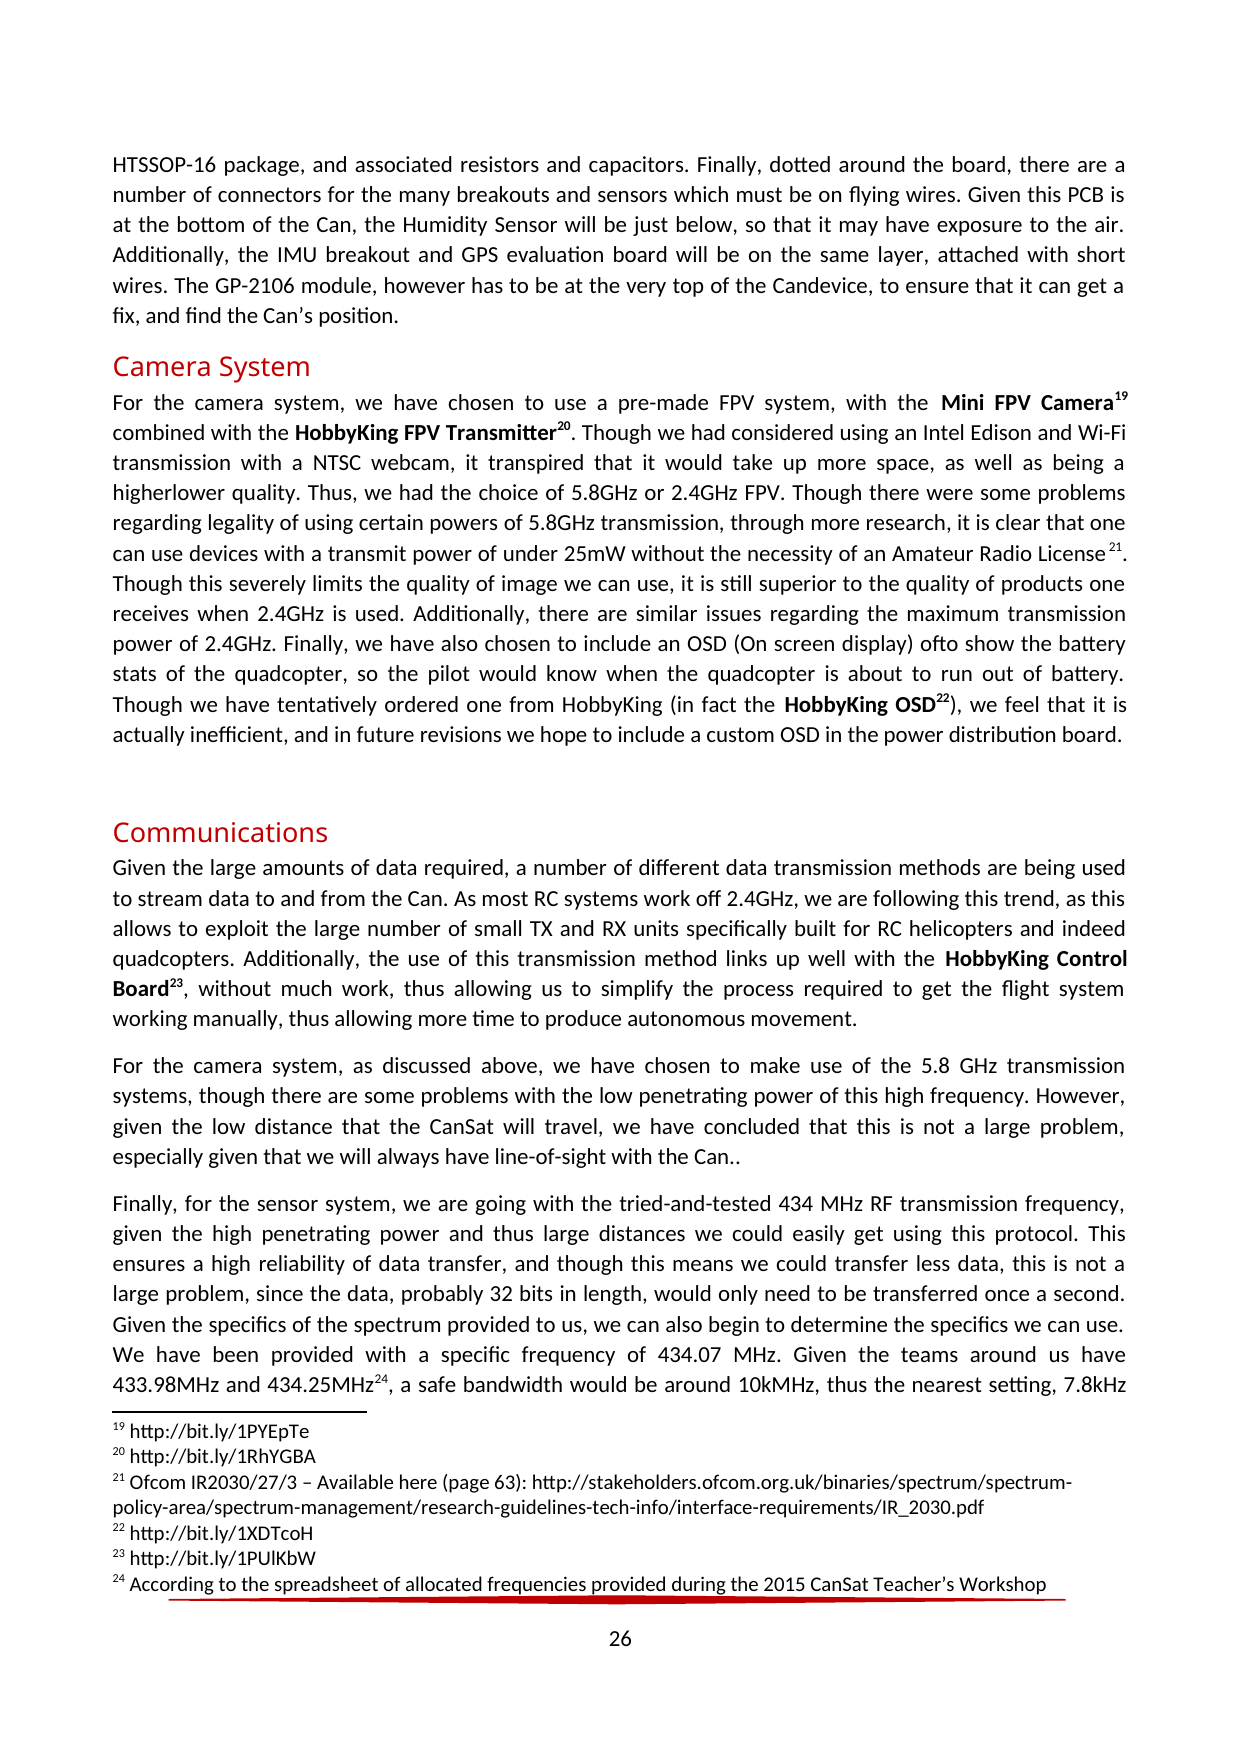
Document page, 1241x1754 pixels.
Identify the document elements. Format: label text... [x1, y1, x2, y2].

text For the camera system, as discussed above, we have chosen to make use of the 5.8 GHz transmission systems, though there are some problems with the low penetrating power of this high frequency. However, given the low distance that the CanSat will travel, we have concluded that this is not a large problem [112, 1051, 1128, 1170]
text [112, 1189, 1128, 1398]
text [112, 150, 1128, 329]
text For the camera system, we have chosen to use a pre-made FPV system, with the Mini FPV Camera combined with the HobbyKing FPV Transmitter. Though we had considered using an Intel Edison and Wi-Fi transmission with a NTSC webcam, it transpired that it would take up more space, as well as being a quality. Thus, we had the choice of 5.8GHz or 2.4GHz FPV. Though there were some problems regarding legality of using certain powers of 5.8GHz transmission, through more research, it is clear that one can use devices with a transmit power of under 25mW without the necessity of an Amateur Radio License. Though this severely limits the quality of image we can use, it is still superior to the quality one receives when 2.4GHz is used. Additionally, there are similar issues regarding the maximum transmission power of 2.4GHz. Finally, we have also chosen to include an OSD (On screen display) the battery stats of the quadcopter, so the pilot would know when the quadcopter is about to run out of battery. Though we have tentatively ordered one from HobbyKing (in fact the HobbyKing OSD), we feel that it is actually inefficient, and in future revisions we hope to include a custom OSD in the power distribution board. [112, 388, 1128, 748]
subtitle Communications [112, 814, 1128, 851]
text Given the large amounts of data required, a number of different data transmission methods are being used to stream data to and from the Can. As most RC systems work of 2.4GHz, we are following this trend, as this allows to exploit the large number of small TX and RX units specifically built for RC helicopters and indeed quadcopters. Additionally, the use of this transmission method links up well with the HobbyKing Control Board, without much work, thus allowing us to simplify the process required to get the flight system working manually, thus allowing more time to produce autonomous movement. [112, 853, 1128, 1033]
subtitle Camera System [112, 348, 1128, 385]
